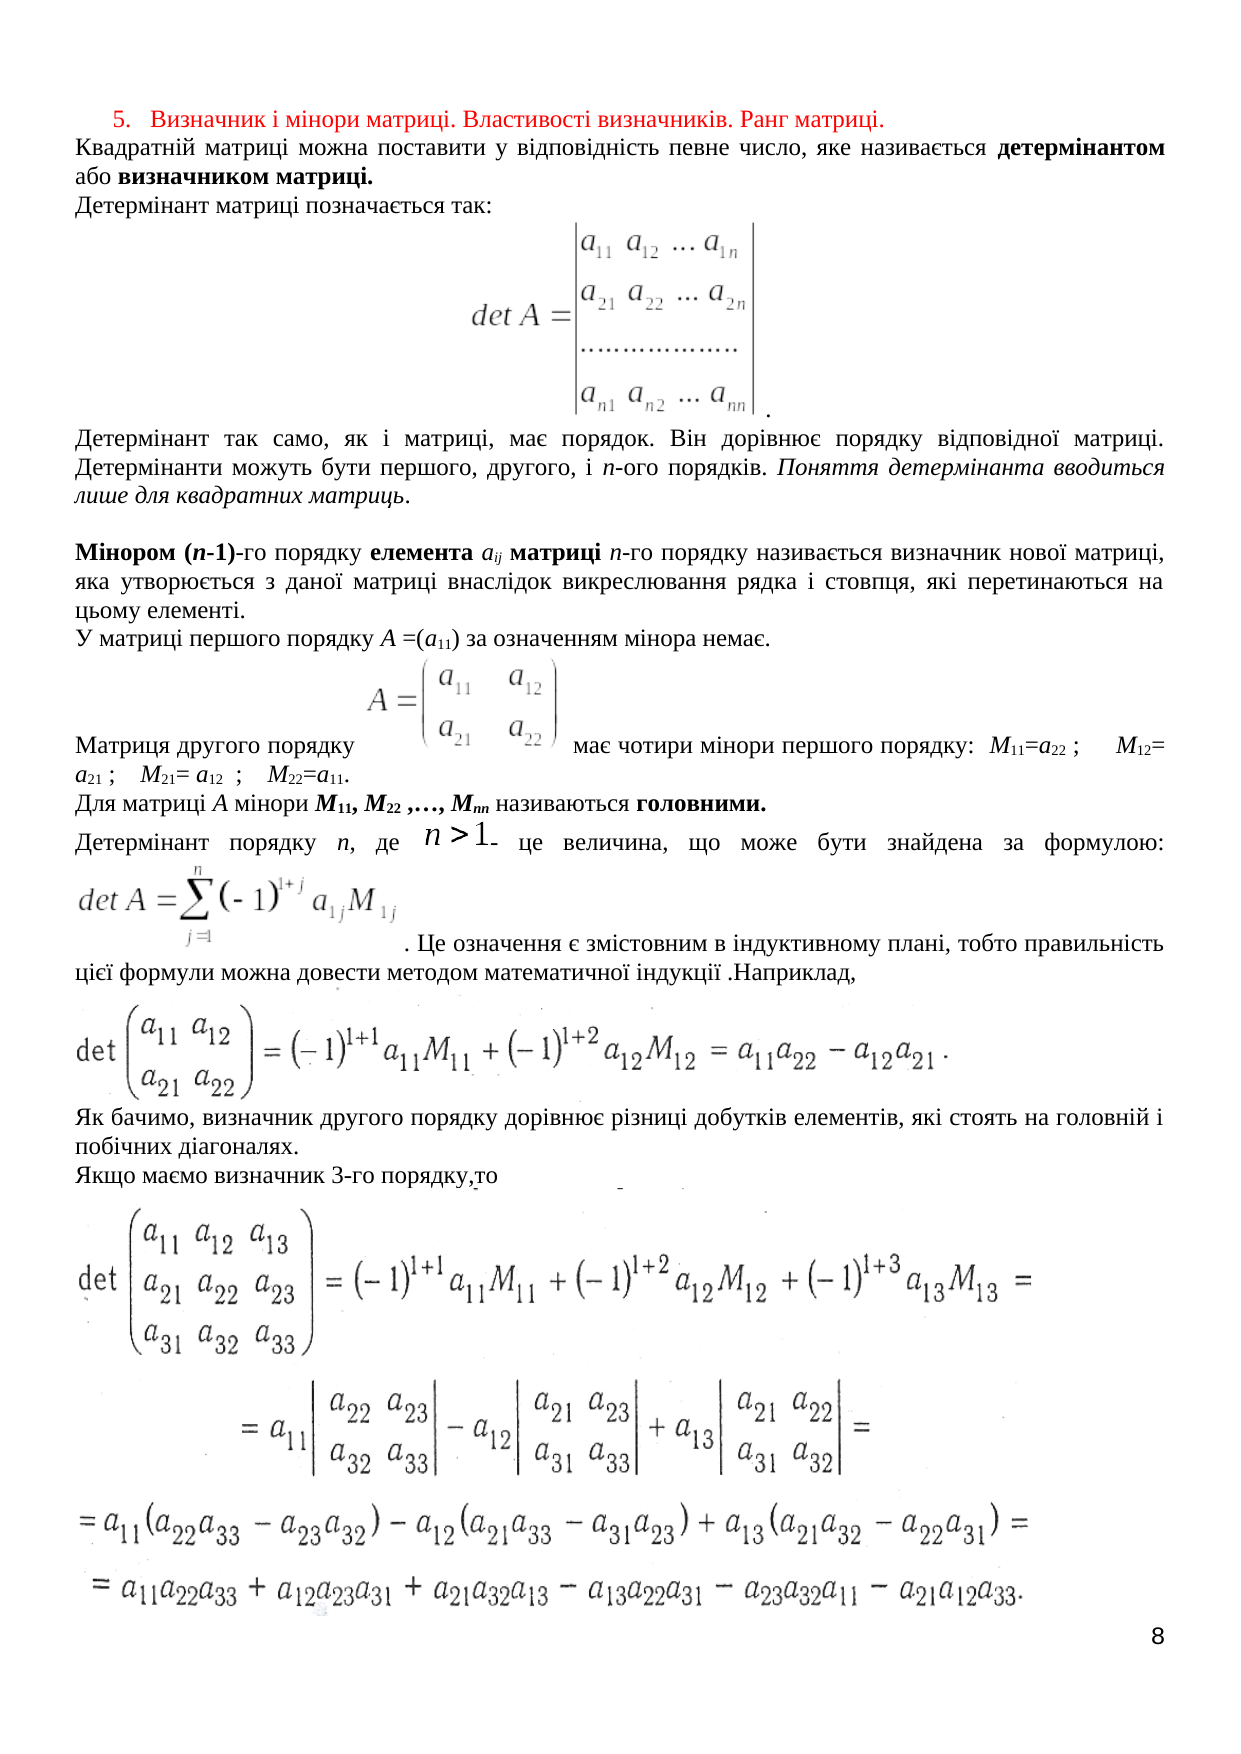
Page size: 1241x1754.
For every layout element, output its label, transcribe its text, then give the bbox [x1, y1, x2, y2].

text . [75, 219, 1165, 423]
text Детермінант порядку n, де - це величина, що може бути знайдена за формулою: . Це означення є змістовним в індуктивному плані, тобто правильність цієї формули можна довести методом математичної індукції .Наприклад, [75, 816, 1165, 986]
text Матриця другого порядку має чотири мінори першого порядку: M11=a22 ; M12= a21 ; M21= a12 ; M22=a11. [75, 652, 1165, 788]
text Детермінант так само, як і матриці, має порядок. Він дорівнює порядку відповідної матриці. Детермінанти можуть бути першого, другого, і n-ого порядків. Поняття детермінанта вводиться лише для квадратних матриць. [75, 423, 1165, 509]
text Детермінант матриці позначається так: [75, 190, 1165, 219]
text У матриці першого порядку А =(a11) за означенням мінора немає. [75, 623, 1165, 652]
list Визначник і мінори матриці. Властивості визначників. Ранг матриці. [112, 104, 1165, 132]
text Мінором (n-1)-го порядку елемента аij матриці n-го порядку називається визначник нової матриці, яка утворюється з даної матриці внаслідок викреслювання рядка і стовпця, які перетинаються на цьому елементі. [75, 537, 1165, 623]
text Для матриці А мінори M11, M22 ,…, Мnn називаються головними. [75, 788, 1165, 816]
text Квадратній матриці можна поставити у відповідність певне число, яке називається детермінантом або визначником матриці. [75, 132, 1165, 190]
text Якщо маємо визначник 3-го порядку,то [75, 1160, 1165, 1188]
text Як бачимо, визначник другого порядку дорівнює різниці добутків елементів, які стоять на головній і побічних діагоналях. [75, 1102, 1165, 1160]
